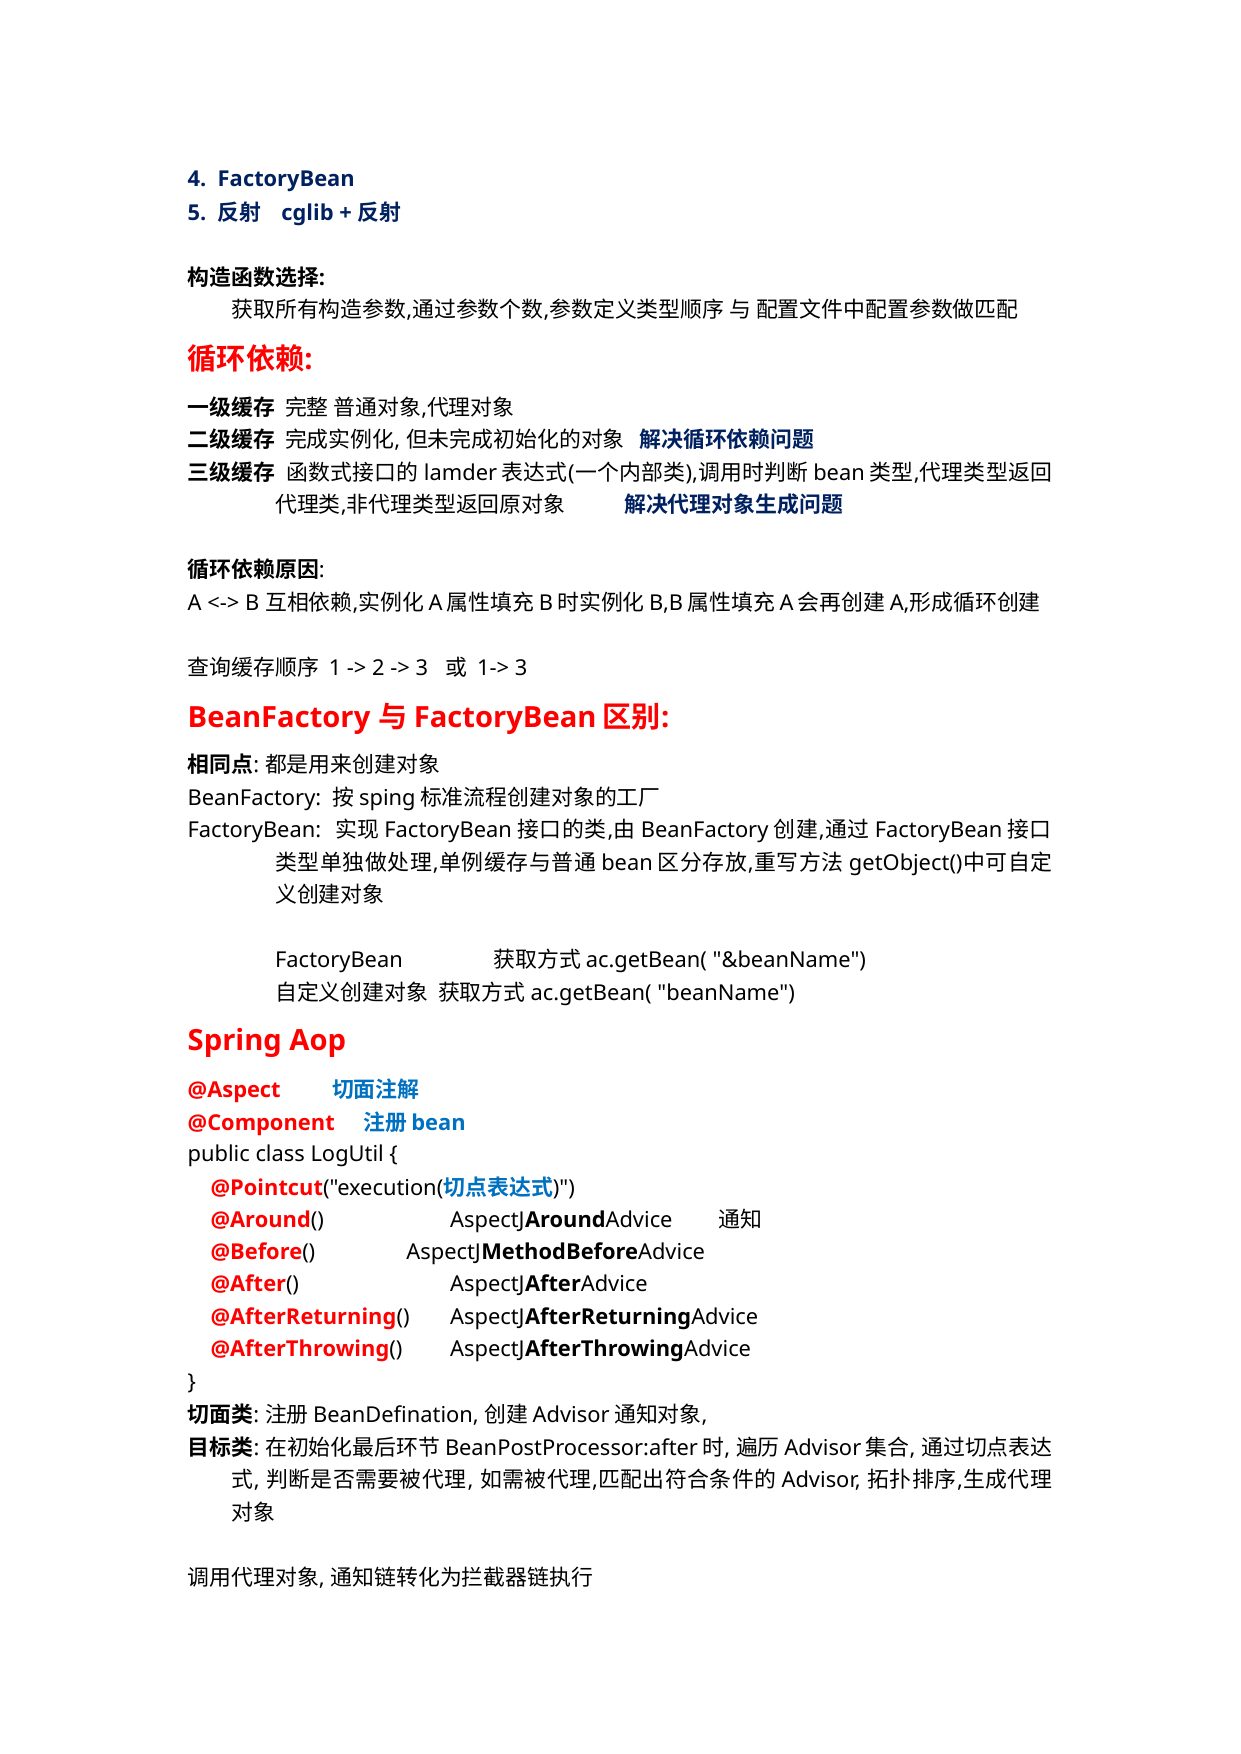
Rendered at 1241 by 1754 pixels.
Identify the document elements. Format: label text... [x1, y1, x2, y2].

text 目标类: 在初始化最后环节BeanPostProcessor:after时, 遍历Advisor集合, 通过切点表达式, 判断是否需要被代理, 如需被代理,匹配出符合条件的Advisor, 拓扑排序,生成代理对象 [187, 1429, 1053, 1527]
text 4. FactoryBean [187, 162, 1053, 194]
text public class LogUtil { [187, 1137, 1053, 1169]
text @Before() AspectJMethodBeforeAdvice [187, 1234, 1053, 1267]
text @Component 注册bean [187, 1104, 1053, 1137]
text @AfterThrowing() AspectJAfterThrowingAdvice [187, 1332, 1053, 1364]
text FactoryBean: 实现FactoryBean接口的类,由BeanFactory创建,通过FactoryBean接口类型单独做处理,单例缓存与普通bean区分存放,重写方法getObject()中可自定义创建对象 [187, 812, 1053, 909]
text BeanFactory: 按sping标准流程创建对象的工厂 [187, 779, 1053, 812]
text FactoryBean 获取方式ac.getBean( "&beanName") [187, 942, 1053, 974]
text BeanFactory 与 FactoryBean区别: [187, 682, 1053, 747]
text @AfterReturning() AspectJAfterReturningAdvice [187, 1299, 1053, 1332]
text 查询缓存顺序 1 -> 2 -> 3 或 1-> 3 [187, 649, 1053, 682]
text } [187, 1364, 1053, 1397]
text @Around() AspectJAroundAdvice 通知 [187, 1202, 1053, 1234]
text 构造函数选择: [187, 259, 1053, 292]
text 调用代理对象, 通知链转化为拦截器链执行 [187, 1559, 1053, 1592]
text 循环依赖原因: [187, 552, 1053, 584]
text 自定义创建对象 获取方式 ac.getBean( "beanName") [187, 974, 1053, 1007]
text 二级缓存 完成实例化, 但未完成初始化的对象 解决循环依赖问题 [187, 422, 1053, 454]
text 5. 反射 cglib + 反射 [187, 194, 1053, 227]
text 循环依赖: [187, 324, 1053, 389]
text @Pointcut("execution(切点表达式)") [187, 1169, 1053, 1202]
text A <-> B 互相依赖,实例化A属性填充B时实例化B,B属性填充A会再创建A,形成循环创建 [187, 584, 1053, 617]
text @After() AspectJAfterAdvice [187, 1267, 1053, 1299]
text 获取所有构造参数,通过参数个数,参数定义类型顺序 与 配置文件中配置参数做匹配 [187, 292, 1053, 324]
text 三级缓存 函数式接口的lamder表达式(一个内部类),调用时判断bean类型,代理类型返回代理类,非代理类型返回原对象 解决代理对象生成问题 [187, 454, 1053, 519]
text 相同点: 都是用来创建对象 [187, 747, 1053, 779]
text 切面类: 注册BeanDefination, 创建Advisor通知对象, [187, 1397, 1053, 1429]
text 一级缓存 完整 普通对象,代理对象 [187, 389, 1053, 422]
text @Aspect 切面注解 [187, 1072, 1053, 1104]
text Spring Aop [187, 1007, 1053, 1072]
